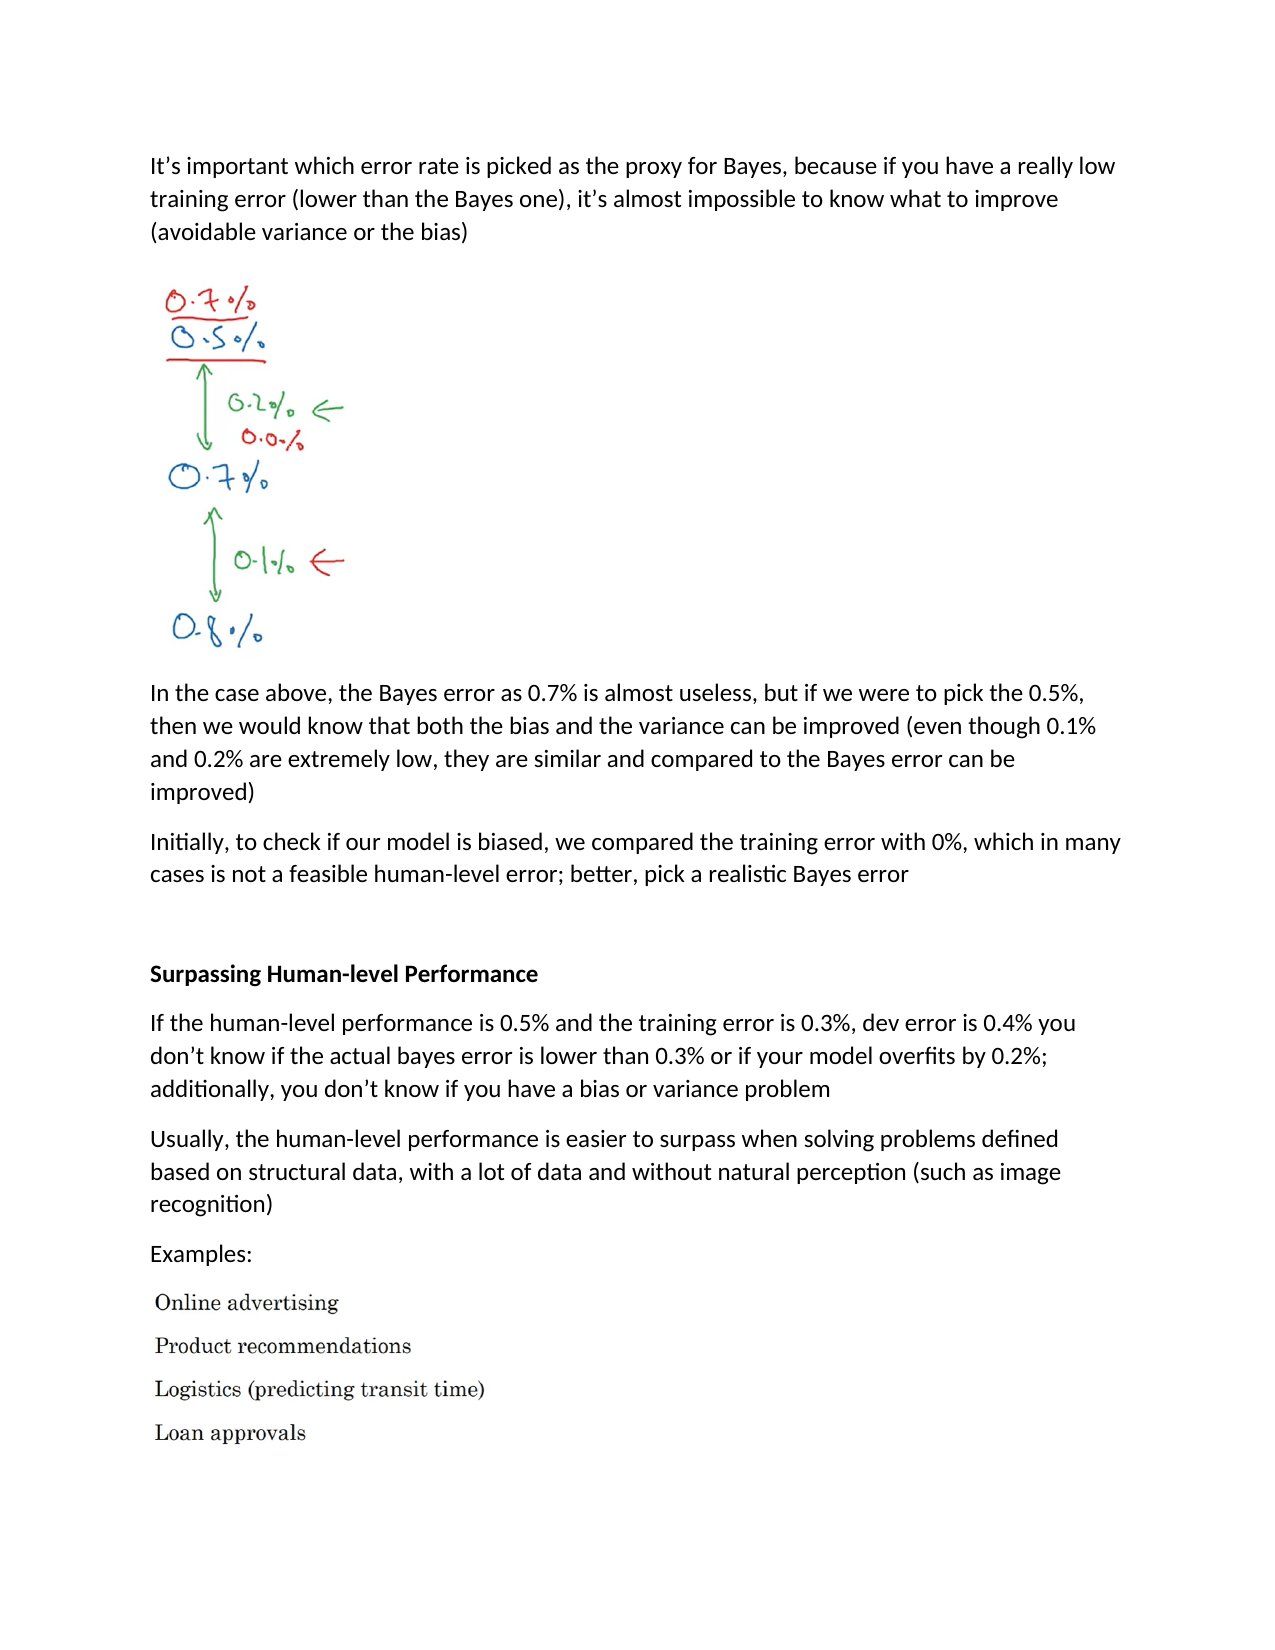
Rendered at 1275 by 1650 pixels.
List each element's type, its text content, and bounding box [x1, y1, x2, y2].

text Examples: [150, 1238, 1125, 1269]
text Usually, the human-level performance is easier to surpass when solving problems defined based on structural data, with a lot of data and without natural perception (such as image recognition) [150, 1123, 1125, 1219]
text In the case above, the Bayes error as 0.7% is almost useless, but if we were to pick the 0.5%, then we would know that both the bias and the variance can be improved (even though 0.1% and 0.2% are extremely low, they are similar and compared to the Bayes error can be improved) [150, 677, 1125, 807]
text Surpassing Human-level Performance [150, 958, 1125, 988]
text If the human-level performance is 0.5% and the training error is 0.3%, dev error is 0.4% you don’t know if the actual bayes error is lower than 0.3% or if your model overfits by 0.2%; additionally, you don’t know if you have a bias or variance problem [150, 1007, 1125, 1104]
text Initially, to check if our model is biased, we compared the training error with 0%, which in many cases is not a feasible human-level error; better, pick a realistic Bayes error [150, 826, 1125, 889]
picture [150, 265, 357, 659]
text It’s important which error rate is picked as the proxy for Bayes, because if you have a really low training error (lower than the Bayes one), it’s almost impossible to know what to improve (avoidable variance or the bias) [150, 150, 1125, 246]
picture [150, 1287, 489, 1450]
